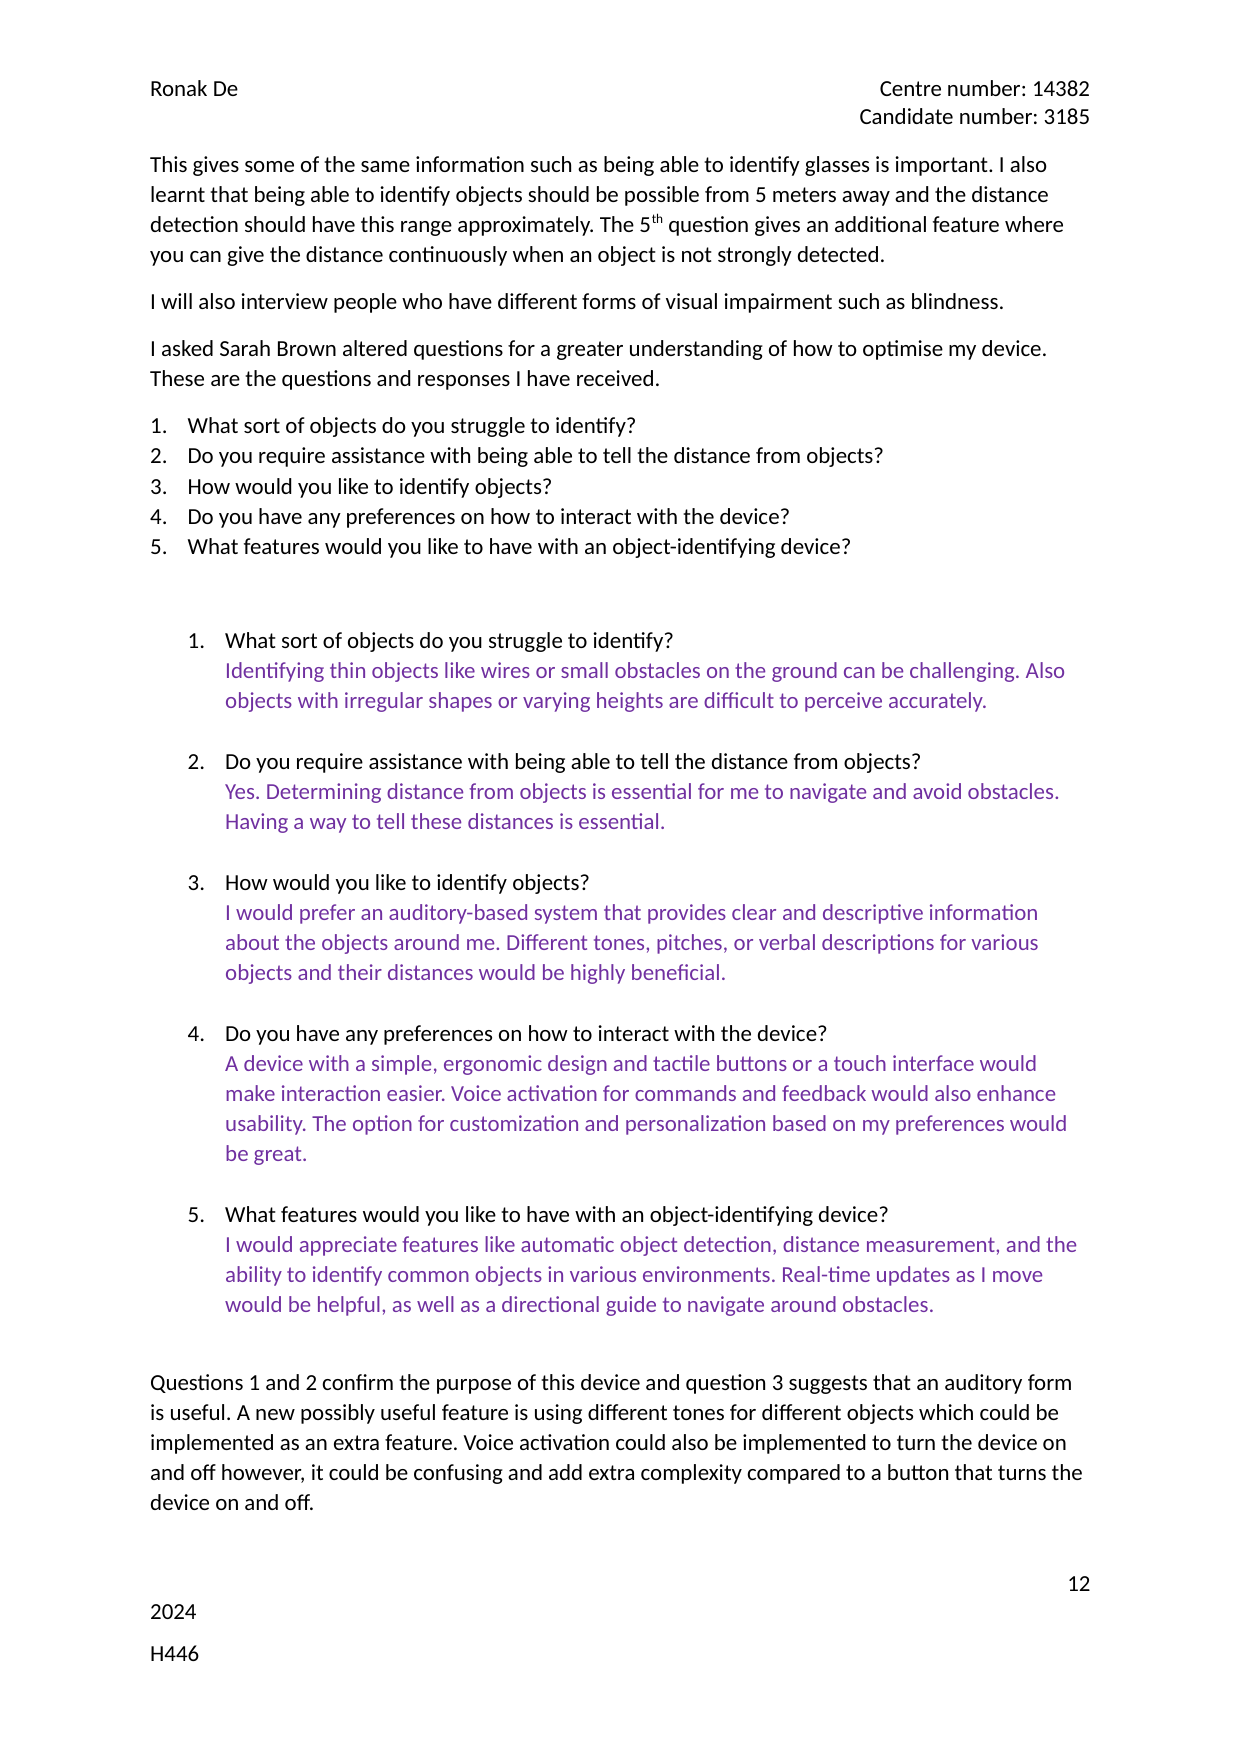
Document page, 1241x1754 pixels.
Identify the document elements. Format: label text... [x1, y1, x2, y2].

list Identifying thin objects like wires or small obstacles on the ground can be challenging. Also objects with irregular shapes or varying heights are difficult to perceive accurately. [225, 656, 1090, 714]
list I would appreciate features like automatic object detection, distance measurement, and the ability to identify common objects in various environments. Real-time updates as I move would be helpful, as well as a directional guide to navigate around obstacles. [225, 1230, 1090, 1319]
text This gives some of the same information such as being able to identify glasses is important. I also learnt that being able to identify objects should be possible from 5 meters away and the distance detection should have this range approximately. The 5th question gives an additional feature where you can give the distance continuously when an object is not strongly detected. [150, 150, 1090, 269]
list What sort of objects do you struggle to identify? [187, 626, 1090, 654]
text Questions 1 and 2 confirm the purpose of this device and question 3 suggests that an auditory form is useful. A new possibly useful feature is using different tones for different objects which could be implemented as an extra feature. Voice activation could also be implemented to turn the device on and off however, it could be confusing and add extra complexity compared to a button that turns the device on and off. [150, 1368, 1090, 1517]
list How would you like to identify objects? [187, 868, 1090, 896]
list Do you require assistance with being able to tell the distance from objects? [187, 747, 1090, 775]
list I would prefer an auditory-based system that provides clear and descriptive information about the objects around me. Different tones, pitches, or verbal descriptions for various objects and their distances would be highly beneficial. [225, 898, 1090, 986]
list Do you have any preferences on how to interact with the device? [187, 1019, 1090, 1047]
list What sort of objects do you struggle to identify? [150, 411, 1090, 439]
list A device with a simple, ergonomic design and tactile buttons or a touch interface would make interaction easier. Voice activation for commands and feedback would also enhance usability. The option for customization and personalization based on my preferences would be great. [225, 1049, 1090, 1168]
list How would you like to identify objects? [150, 472, 1090, 500]
list What features would you like to have with an object-identifying device? [150, 532, 1090, 560]
list Yes. Determining distance from objects is essential for me to navigate and avoid obstacles. Having a way to tell these distances is essential. [225, 777, 1090, 835]
list What features would you like to have with an object-identifying device? [187, 1200, 1090, 1228]
text I will also interview people who have different forms of visual impairment such as blindness. [150, 287, 1090, 316]
list Do you require assistance with being able to tell the distance from objects? [150, 442, 1090, 470]
list Do you have any preferences on how to interact with the device? [150, 502, 1090, 530]
text I asked Sarah Brown altered questions for a greater understanding of how to optimise my device. These are the questions and responses I have received. [150, 334, 1090, 393]
